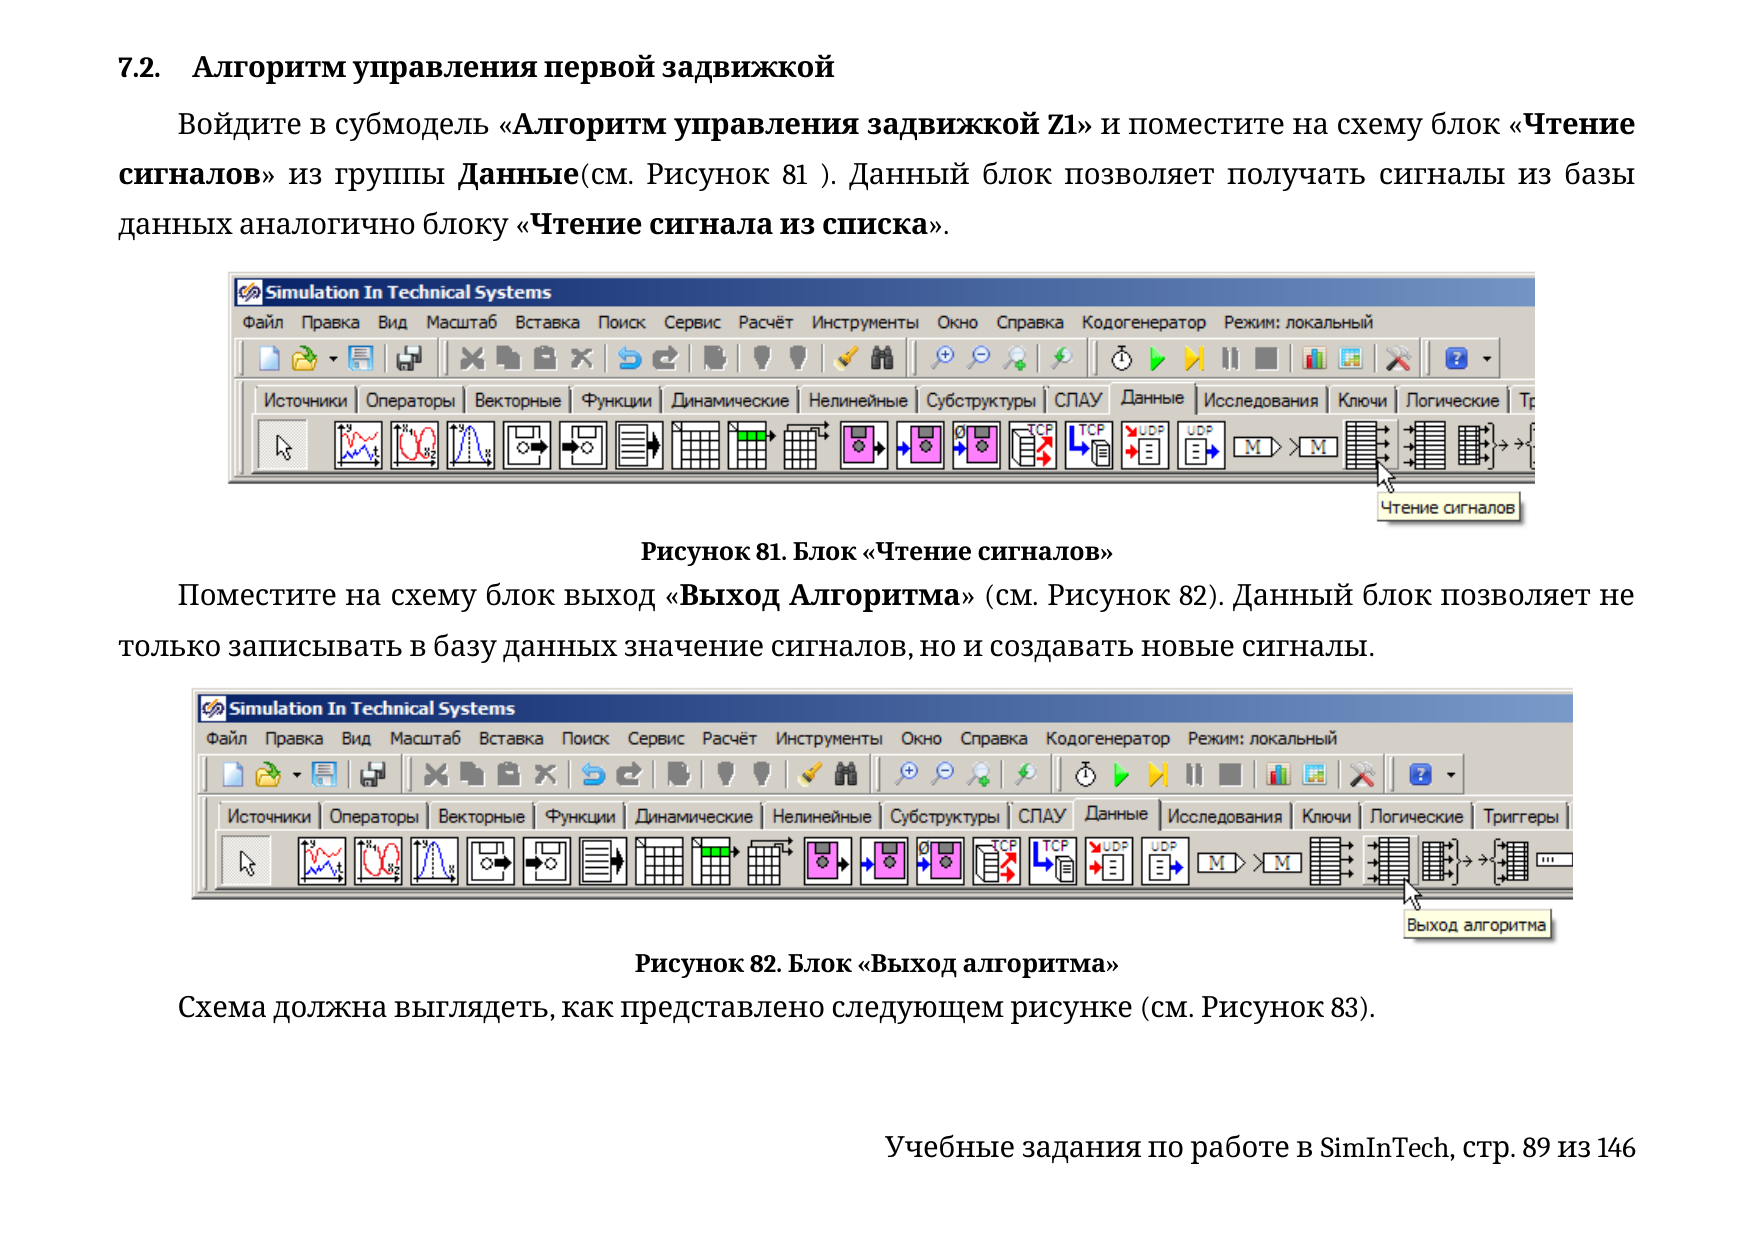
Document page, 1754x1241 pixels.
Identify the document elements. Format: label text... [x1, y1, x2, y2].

picture [181, 680, 1573, 950]
picture [219, 258, 1535, 539]
subtitle Алгоритм управления первой задвижкой [118, 51, 1636, 85]
